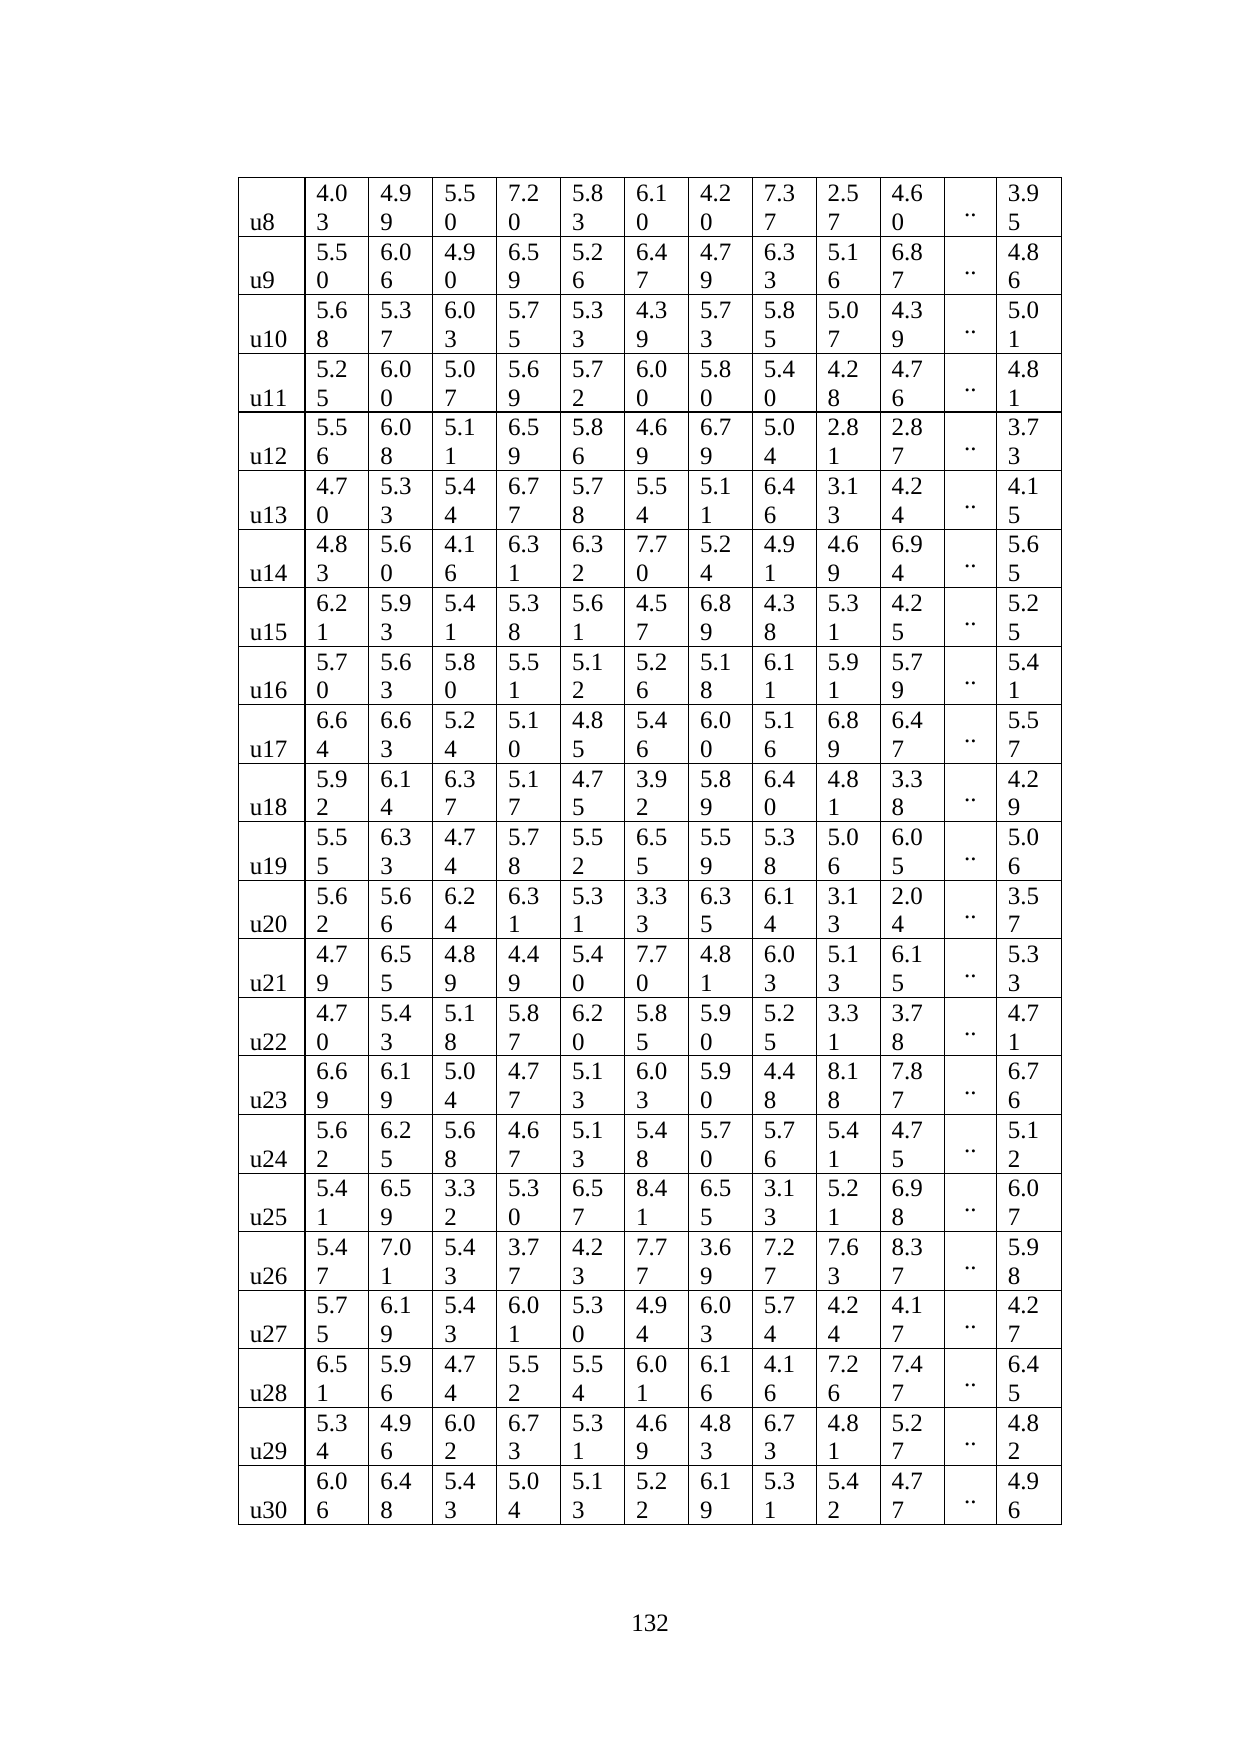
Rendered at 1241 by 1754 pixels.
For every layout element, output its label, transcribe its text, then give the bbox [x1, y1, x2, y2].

table_cell 5.40 [753, 354, 816, 411]
table_cell 5.72 [561, 354, 624, 411]
table_cell 5.27 [881, 1408, 944, 1465]
table_cell 5.54 [625, 471, 688, 528]
table_cell 4.39 [625, 295, 688, 353]
table_cell 5.63 [369, 647, 432, 704]
table_cell 5.75 [497, 295, 560, 353]
table_cell 3.13 [817, 471, 880, 528]
table_cell 5.24 [433, 705, 496, 763]
table_cell 3.38 [881, 764, 944, 821]
table_cell 6.98 [881, 1174, 944, 1231]
table_cell 6.15 [881, 939, 944, 997]
table_cell .. [945, 1291, 996, 1348]
table_cell .. [945, 939, 996, 997]
table_cell 5.74 [753, 1291, 816, 1348]
table_cell 3.31 [817, 998, 880, 1055]
table_cell 6.64 [306, 705, 368, 763]
table_cell 5.43 [433, 1466, 496, 1524]
table_cell 6.59 [369, 1174, 432, 1231]
table_cell 5.04 [753, 413, 816, 470]
table_cell 2.87 [881, 413, 944, 470]
table_cell .. [945, 647, 996, 704]
table_cell u30 [239, 1466, 304, 1524]
table_cell u23 [239, 1056, 304, 1114]
table_cell 5.37 [369, 295, 432, 353]
table_cell u24 [239, 1115, 304, 1172]
table_cell .. [945, 471, 996, 528]
table_cell 3.33 [625, 881, 688, 938]
table_cell u22 [239, 998, 304, 1055]
table_cell 5.41 [817, 1115, 880, 1172]
table_cell 4.85 [561, 705, 624, 763]
table_cell 5.93 [369, 588, 432, 646]
table_cell 6.76 [997, 1056, 1061, 1114]
table_cell 5.43 [369, 998, 432, 1055]
table_cell 4.86 [997, 237, 1061, 294]
table_cell 5.92 [306, 764, 368, 821]
table_cell 5.55 [306, 822, 368, 880]
table_cell 4.15 [997, 471, 1061, 528]
table_cell 6.69 [306, 1056, 368, 1114]
table_cell 4.28 [817, 354, 880, 411]
table_cell 5.96 [369, 1349, 432, 1407]
table_cell .. [945, 413, 996, 470]
table_cell 6.10 [625, 178, 688, 236]
table_cell 5.26 [625, 647, 688, 704]
table_cell 5.26 [561, 237, 624, 294]
table_cell 7.77 [625, 1232, 688, 1289]
table_cell .. [945, 1056, 996, 1114]
table_cell 5.25 [997, 588, 1061, 646]
table_cell 5.90 [689, 998, 752, 1055]
table_cell 7.87 [881, 1056, 944, 1114]
table_cell 6.89 [817, 705, 880, 763]
table_cell 4.75 [881, 1115, 944, 1172]
table_cell 5.25 [306, 354, 368, 411]
table_cell 5.90 [689, 1056, 752, 1114]
table_cell 6.01 [625, 1349, 688, 1407]
table_cell .. [945, 530, 996, 587]
table_cell 4.25 [881, 588, 944, 646]
table_cell 4.39 [881, 295, 944, 353]
table_cell 5.83 [561, 178, 624, 236]
table_cell 5.87 [497, 998, 560, 1055]
table_cell 5.11 [433, 413, 496, 470]
table_cell 3.77 [497, 1232, 560, 1289]
table_cell 6.55 [689, 1174, 752, 1231]
table_cell 4.79 [306, 939, 368, 997]
table_cell 4.23 [561, 1232, 624, 1289]
table_cell 5.33 [561, 295, 624, 353]
table_cell 4.90 [433, 237, 496, 294]
table_cell u16 [239, 647, 304, 704]
table_cell 5.50 [433, 178, 496, 236]
table_cell .. [945, 1115, 996, 1172]
table_cell 4.69 [817, 530, 880, 587]
table_cell 6.33 [753, 237, 816, 294]
table_cell 5.68 [433, 1115, 496, 1172]
table_cell 5.33 [997, 939, 1061, 997]
table_cell 5.59 [689, 822, 752, 880]
table_cell 6.51 [306, 1349, 368, 1407]
table_cell 6.47 [625, 237, 688, 294]
table_cell 6.02 [433, 1408, 496, 1465]
table_cell 5.70 [689, 1115, 752, 1172]
table_cell 5.78 [497, 822, 560, 880]
table_cell 6.35 [689, 881, 752, 938]
table_cell 4.81 [689, 939, 752, 997]
table_cell .. [945, 178, 996, 236]
table_cell 4.70 [306, 998, 368, 1055]
table_cell 4.81 [997, 354, 1061, 411]
table_cell u29 [239, 1408, 304, 1465]
table_cell 6.47 [881, 705, 944, 763]
table_cell 2.04 [881, 881, 944, 938]
table_cell 4.89 [433, 939, 496, 997]
table_cell 5.62 [306, 1115, 368, 1172]
table_cell 3.69 [689, 1232, 752, 1289]
table_cell 7.70 [625, 939, 688, 997]
table_cell 5.06 [817, 822, 880, 880]
table_cell 5.22 [625, 1466, 688, 1524]
table_cell 6.73 [497, 1408, 560, 1465]
table_cell 5.52 [497, 1349, 560, 1407]
table_cell 5.68 [306, 295, 368, 353]
table_cell 6.55 [625, 822, 688, 880]
table_cell u21 [239, 939, 304, 997]
table_cell 4.91 [753, 530, 816, 587]
table_cell 6.08 [369, 413, 432, 470]
table_cell .. [945, 705, 996, 763]
table_cell 4.57 [625, 588, 688, 646]
table_cell .. [945, 1466, 996, 1524]
table_cell 5.06 [997, 822, 1061, 880]
table_cell 4.83 [689, 1408, 752, 1465]
table_cell 4.69 [625, 1408, 688, 1465]
table_cell 6.25 [369, 1115, 432, 1172]
table_cell 6.24 [433, 881, 496, 938]
table_cell 5.38 [497, 588, 560, 646]
table_cell 6.63 [369, 705, 432, 763]
table_cell 6.00 [369, 354, 432, 411]
table_cell 5.80 [689, 354, 752, 411]
table_cell .. [945, 295, 996, 353]
table_cell 5.86 [561, 413, 624, 470]
table_cell 5.31 [753, 1466, 816, 1524]
table_cell 5.44 [433, 471, 496, 528]
table_cell 5.50 [306, 237, 368, 294]
table_cell .. [945, 822, 996, 880]
table_cell 5.43 [433, 1232, 496, 1289]
table_cell 4.77 [881, 1466, 944, 1524]
table_cell 4.83 [306, 530, 368, 587]
table_cell .. [945, 1349, 996, 1407]
table_cell 3.78 [881, 998, 944, 1055]
table_cell 5.13 [561, 1466, 624, 1524]
table_cell 5.16 [817, 237, 880, 294]
table_cell .. [945, 237, 996, 294]
table_cell 8.18 [817, 1056, 880, 1114]
table_cell 6.00 [625, 354, 688, 411]
table_cell 4.49 [497, 939, 560, 997]
table_cell 6.06 [306, 1466, 368, 1524]
table_cell .. [945, 764, 996, 821]
table_cell 3.95 [997, 178, 1061, 236]
table_cell 6.33 [369, 822, 432, 880]
table_cell 7.37 [753, 178, 816, 236]
table_cell 6.03 [625, 1056, 688, 1114]
table_cell 5.24 [689, 530, 752, 587]
table_cell 4.67 [497, 1115, 560, 1172]
table_cell u13 [239, 471, 304, 528]
table_cell 2.57 [817, 178, 880, 236]
table_cell 5.89 [689, 764, 752, 821]
table_cell 5.30 [561, 1291, 624, 1348]
table_cell 4.81 [817, 1408, 880, 1465]
table_cell 5.31 [561, 881, 624, 938]
table_cell 3.13 [753, 1174, 816, 1231]
table_cell 5.60 [369, 530, 432, 587]
table_cell 5.62 [306, 881, 368, 938]
table_cell u8 [239, 178, 304, 236]
table_cell 4.29 [997, 764, 1061, 821]
table_cell 4.99 [369, 178, 432, 236]
table_cell u25 [239, 1174, 304, 1231]
table_cell u20 [239, 881, 304, 938]
table_cell 6.19 [369, 1291, 432, 1348]
table_cell 6.16 [689, 1349, 752, 1407]
table_cell 7.26 [817, 1349, 880, 1407]
table_cell 5.40 [561, 939, 624, 997]
table_cell 3.73 [997, 413, 1061, 470]
table_cell 6.57 [561, 1174, 624, 1231]
table_cell 5.11 [689, 471, 752, 528]
table_cell 4.79 [689, 237, 752, 294]
table_cell 5.79 [881, 647, 944, 704]
table_cell u26 [239, 1232, 304, 1289]
table_cell 6.19 [689, 1466, 752, 1524]
table_cell 5.18 [689, 647, 752, 704]
table_cell 6.00 [689, 705, 752, 763]
table_cell 4.82 [997, 1408, 1061, 1465]
table_cell 4.75 [561, 764, 624, 821]
table_cell .. [945, 1174, 996, 1231]
table_cell 5.01 [997, 295, 1061, 353]
table_cell 5.85 [753, 295, 816, 353]
table_cell 6.73 [753, 1408, 816, 1465]
table_cell 5.13 [561, 1056, 624, 1114]
table_cell 5.34 [306, 1408, 368, 1465]
table_cell 4.71 [997, 998, 1061, 1055]
table_cell 7.01 [369, 1232, 432, 1289]
table_cell 5.48 [625, 1115, 688, 1172]
table_cell u27 [239, 1291, 304, 1348]
table_cell 6.31 [497, 881, 560, 938]
table_cell 5.46 [625, 705, 688, 763]
table_cell u28 [239, 1349, 304, 1407]
table_cell u17 [239, 705, 304, 763]
table_cell 3.32 [433, 1174, 496, 1231]
table_cell 4.38 [753, 588, 816, 646]
table_cell 5.70 [306, 647, 368, 704]
table_cell u10 [239, 295, 304, 353]
table_cell 4.48 [753, 1056, 816, 1114]
table_cell 6.89 [689, 588, 752, 646]
table_cell 5.07 [817, 295, 880, 353]
table_cell 5.61 [561, 588, 624, 646]
table_cell 3.13 [817, 881, 880, 938]
table_cell 5.57 [997, 705, 1061, 763]
table_cell .. [945, 998, 996, 1055]
table_cell 7.27 [753, 1232, 816, 1289]
table_cell 5.54 [561, 1349, 624, 1407]
table_cell 5.56 [306, 413, 368, 470]
table_cell u18 [239, 764, 304, 821]
table_cell 5.13 [817, 939, 880, 997]
table_cell 6.40 [753, 764, 816, 821]
table_cell 6.77 [497, 471, 560, 528]
table_cell 4.74 [433, 822, 496, 880]
table_cell 4.94 [625, 1291, 688, 1348]
table_cell 8.37 [881, 1232, 944, 1289]
table_cell 5.78 [561, 471, 624, 528]
table_cell 8.41 [625, 1174, 688, 1231]
table_cell 6.03 [753, 939, 816, 997]
table_cell 4.03 [306, 178, 368, 236]
table_cell 5.69 [497, 354, 560, 411]
table_cell .. [945, 1232, 996, 1289]
table_cell 4.74 [433, 1349, 496, 1407]
table_cell 6.79 [689, 413, 752, 470]
table_cell 6.07 [997, 1174, 1061, 1231]
table_cell 4.24 [881, 471, 944, 528]
table_cell 4.27 [997, 1291, 1061, 1348]
table_cell 5.21 [817, 1174, 880, 1231]
table_cell .. [945, 354, 996, 411]
table_cell 5.25 [753, 998, 816, 1055]
table_cell 4.17 [881, 1291, 944, 1348]
table_cell 4.81 [817, 764, 880, 821]
table_cell 4.20 [689, 178, 752, 236]
table_cell 5.12 [561, 647, 624, 704]
table_cell 6.14 [369, 764, 432, 821]
table_cell 5.07 [433, 354, 496, 411]
table_cell u12 [239, 413, 304, 470]
table_cell 5.85 [625, 998, 688, 1055]
table_cell 5.73 [689, 295, 752, 353]
table_cell 5.33 [369, 471, 432, 528]
table_cell 5.13 [561, 1115, 624, 1172]
table_cell 5.31 [561, 1408, 624, 1465]
table_cell 6.05 [881, 822, 944, 880]
table_cell 6.03 [689, 1291, 752, 1348]
table_cell 3.57 [997, 881, 1061, 938]
table_cell 5.31 [817, 588, 880, 646]
table_cell 5.04 [433, 1056, 496, 1114]
table_cell 4.60 [881, 178, 944, 236]
table_cell .. [945, 881, 996, 938]
table_cell 6.48 [369, 1466, 432, 1524]
table_cell 6.01 [497, 1291, 560, 1348]
table_cell 5.41 [997, 647, 1061, 704]
table_cell 6.20 [561, 998, 624, 1055]
table_cell 5.98 [997, 1232, 1061, 1289]
table_cell 5.66 [369, 881, 432, 938]
table_cell 4.96 [369, 1408, 432, 1465]
table_cell 5.38 [753, 822, 816, 880]
table_cell 6.94 [881, 530, 944, 587]
table_cell 6.06 [369, 237, 432, 294]
table_cell 5.41 [433, 588, 496, 646]
table_cell 6.19 [369, 1056, 432, 1114]
table_cell 5.47 [306, 1232, 368, 1289]
table_cell .. [945, 1408, 996, 1465]
table_cell 4.24 [817, 1291, 880, 1348]
table_cell 4.76 [881, 354, 944, 411]
table_cell 6.03 [433, 295, 496, 353]
table_cell 4.69 [625, 413, 688, 470]
table_cell .. [945, 588, 996, 646]
table_cell 5.10 [497, 705, 560, 763]
table_cell 4.70 [306, 471, 368, 528]
table_cell 5.41 [306, 1174, 368, 1231]
table_cell 5.43 [433, 1291, 496, 1348]
table_cell 6.37 [433, 764, 496, 821]
table_cell 5.75 [306, 1291, 368, 1348]
table_cell 5.17 [497, 764, 560, 821]
table_cell 7.20 [497, 178, 560, 236]
table_cell 6.14 [753, 881, 816, 938]
table_cell 5.04 [497, 1466, 560, 1524]
table_cell 3.92 [625, 764, 688, 821]
table_cell 5.42 [817, 1466, 880, 1524]
table_cell 4.96 [997, 1466, 1061, 1524]
table_cell 5.51 [497, 647, 560, 704]
table_cell u9 [239, 237, 304, 294]
table_cell u19 [239, 822, 304, 880]
table_cell 5.52 [561, 822, 624, 880]
table_cell 6.87 [881, 237, 944, 294]
table_cell 6.55 [369, 939, 432, 997]
table_cell 6.32 [561, 530, 624, 587]
table_cell 6.31 [497, 530, 560, 587]
table_cell 7.47 [881, 1349, 944, 1407]
table_cell 5.12 [997, 1115, 1061, 1172]
table_cell 6.46 [753, 471, 816, 528]
table_cell 5.91 [817, 647, 880, 704]
table_cell 4.16 [433, 530, 496, 587]
table_cell 2.81 [817, 413, 880, 470]
table_cell u15 [239, 588, 304, 646]
table_cell 5.76 [753, 1115, 816, 1172]
table_cell 7.70 [625, 530, 688, 587]
table_cell 5.16 [753, 705, 816, 763]
table_cell 6.21 [306, 588, 368, 646]
table_cell 4.77 [497, 1056, 560, 1114]
table_cell u14 [239, 530, 304, 587]
table_cell 4.16 [753, 1349, 816, 1407]
table_cell 5.18 [433, 998, 496, 1055]
table_cell u11 [239, 354, 304, 411]
table_cell 6.11 [753, 647, 816, 704]
table_cell 6.59 [497, 413, 560, 470]
table_cell 7.63 [817, 1232, 880, 1289]
table_cell 6.45 [997, 1349, 1061, 1407]
table_cell 5.65 [997, 530, 1061, 587]
table_cell 5.30 [497, 1174, 560, 1231]
table_cell 5.80 [433, 647, 496, 704]
table_cell 6.59 [497, 237, 560, 294]
